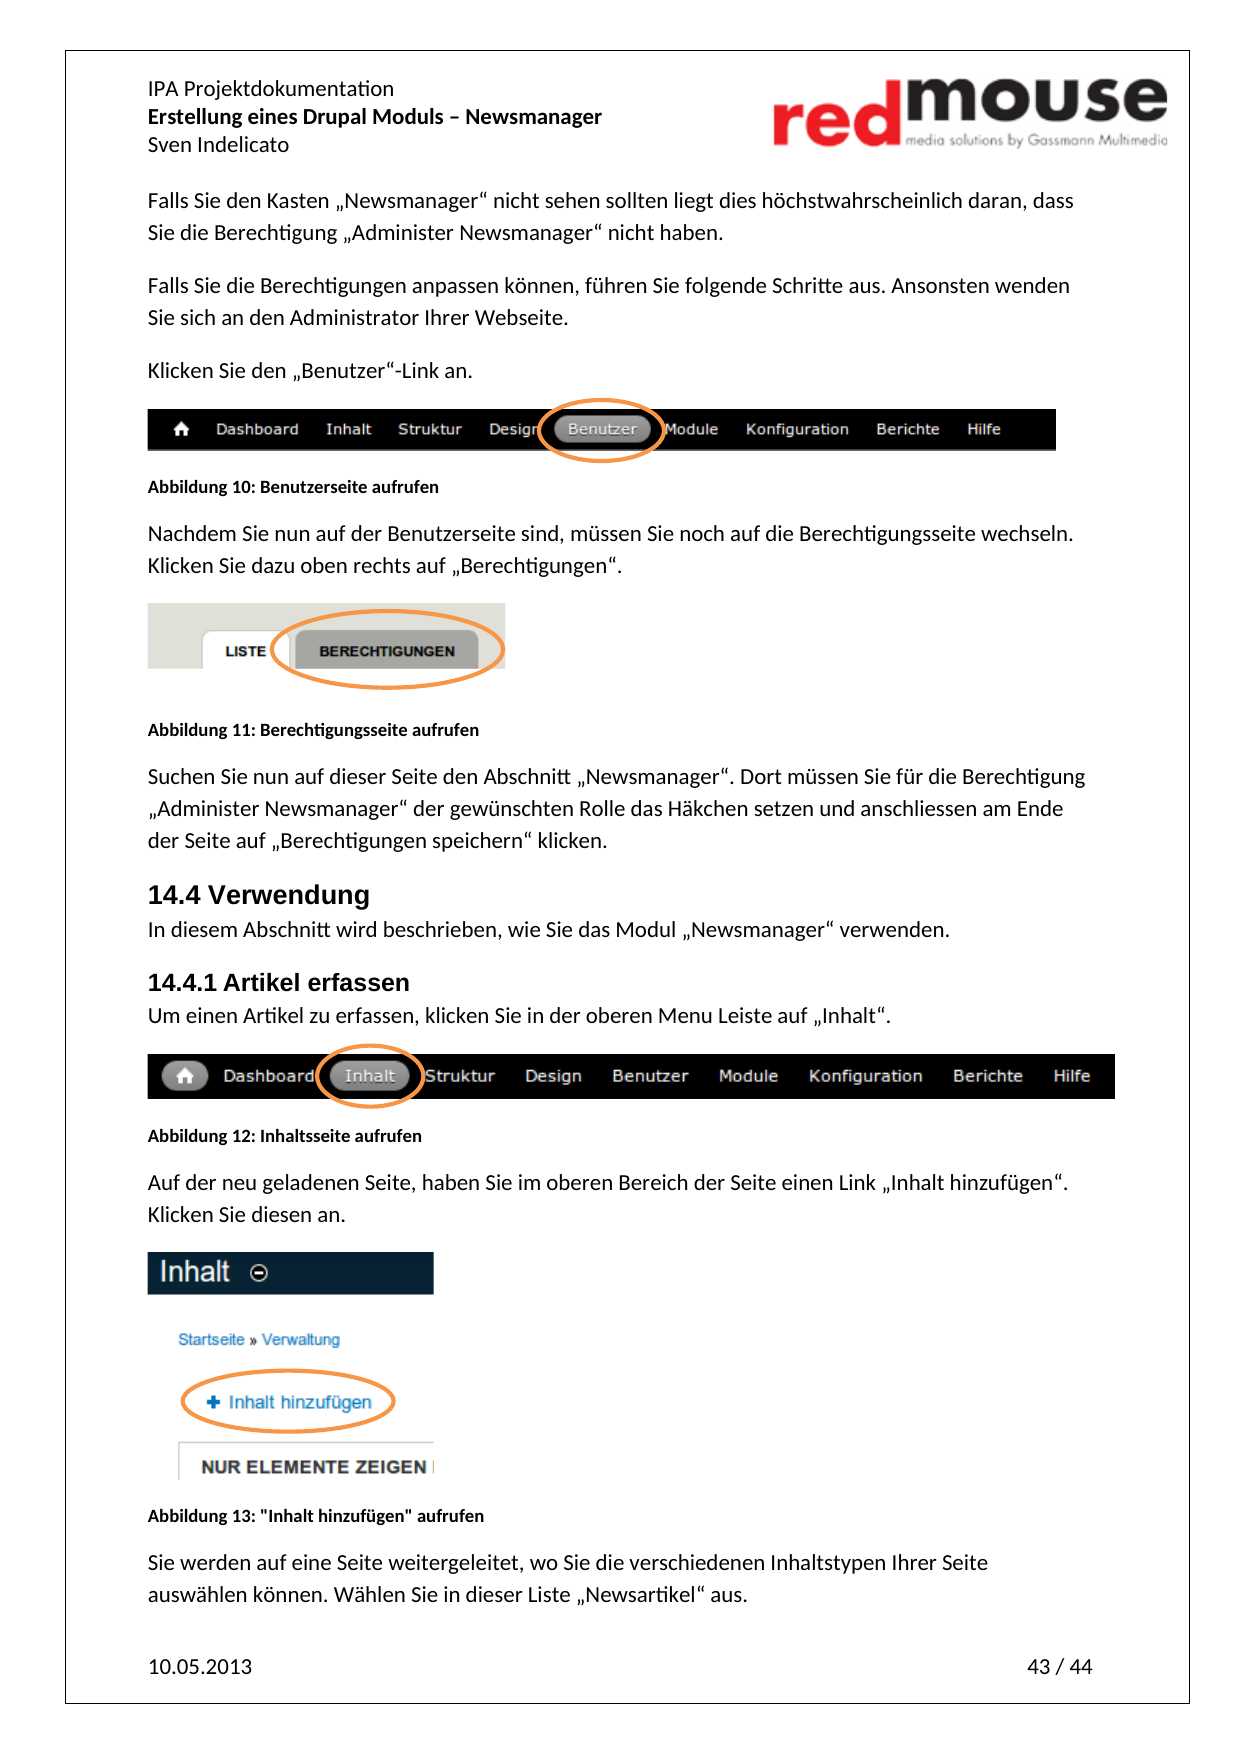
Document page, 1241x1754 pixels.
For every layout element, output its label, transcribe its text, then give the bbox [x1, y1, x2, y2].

text In diesem Abschnitt wird beschrieben, wie Sie das Modul „Newsmanager“ verwenden. [148, 915, 1093, 943]
text Abbildung 11: Berechtigungsseite aufrufen [148, 718, 1093, 741]
text Abbildung 10: Benutzerseite aufrufen [148, 475, 1093, 498]
text Um einen Artikel zu erfassen, klicken Sie in der oberen Menu Leiste auf „Inhalt“. [148, 1001, 1093, 1029]
picture [147, 1054, 329, 1099]
picture [320, 1054, 421, 1099]
text Falls Sie den Kasten „Newsmanager“ nicht sehen sollten liegt dies höchstwahrscheinlich daran, dass Sie die Berechtigung „Administer Newsmanager“ nicht haben. [148, 186, 1093, 246]
text Klicken Sie den „Benutzer“-Link an. [148, 356, 1093, 384]
subtitle Verwendung [148, 879, 1093, 910]
text Sie werden auf eine Seite weitergeleitet, wo Sie die verschiedenen Inhaltstypen Ihrer Seite auswählen können. Wählen Sie in dieser Liste „Newsartikel“ aus. [148, 1548, 1093, 1608]
picture [147, 409, 551, 451]
picture [275, 614, 500, 685]
text Nachdem Sie nun auf der Benutzerseite sind, müssen Sie noch auf die Berechtigungsseite wechseln. Klicken Sie dazu oben rechts auf „Berechtigungen“. [148, 519, 1093, 579]
picture [147, 603, 506, 693]
text Auf der neu geladenen Seite, haben Sie im oberen Bereich der Seite einen Link „Inhalt hinzufügen“. Klicken Sie diesen an. [148, 1168, 1093, 1228]
picture [773, 78, 1168, 149]
picture [147, 1252, 434, 1480]
picture [542, 409, 661, 451]
picture [652, 409, 1056, 451]
text Abbildung 12: Inhaltsseite aufrufen [148, 1124, 1093, 1147]
text Suchen Sie nun auf dieser Seite den Abschnitt „Newsmanager“. Dort müssen Sie für die Berechtigung „Administer Newsmanager“ der gewünschten Rolle das Häkchen setzen und anschliessen am Ende der Seite auf „Berechtigungen speichern“ klicken. [148, 762, 1093, 854]
text Abbildung 13: "Inhalt hinzufügen" aufrufen [148, 1504, 1093, 1527]
picture [412, 1054, 1115, 1099]
subtitle Artikel erfassen [148, 968, 1093, 997]
text Falls Sie die Berechtigungen anpassen können, führen Sie folgende Schritte aus. Ansonsten wenden Sie sich an den Administrator Ihrer Webseite. [148, 271, 1093, 331]
